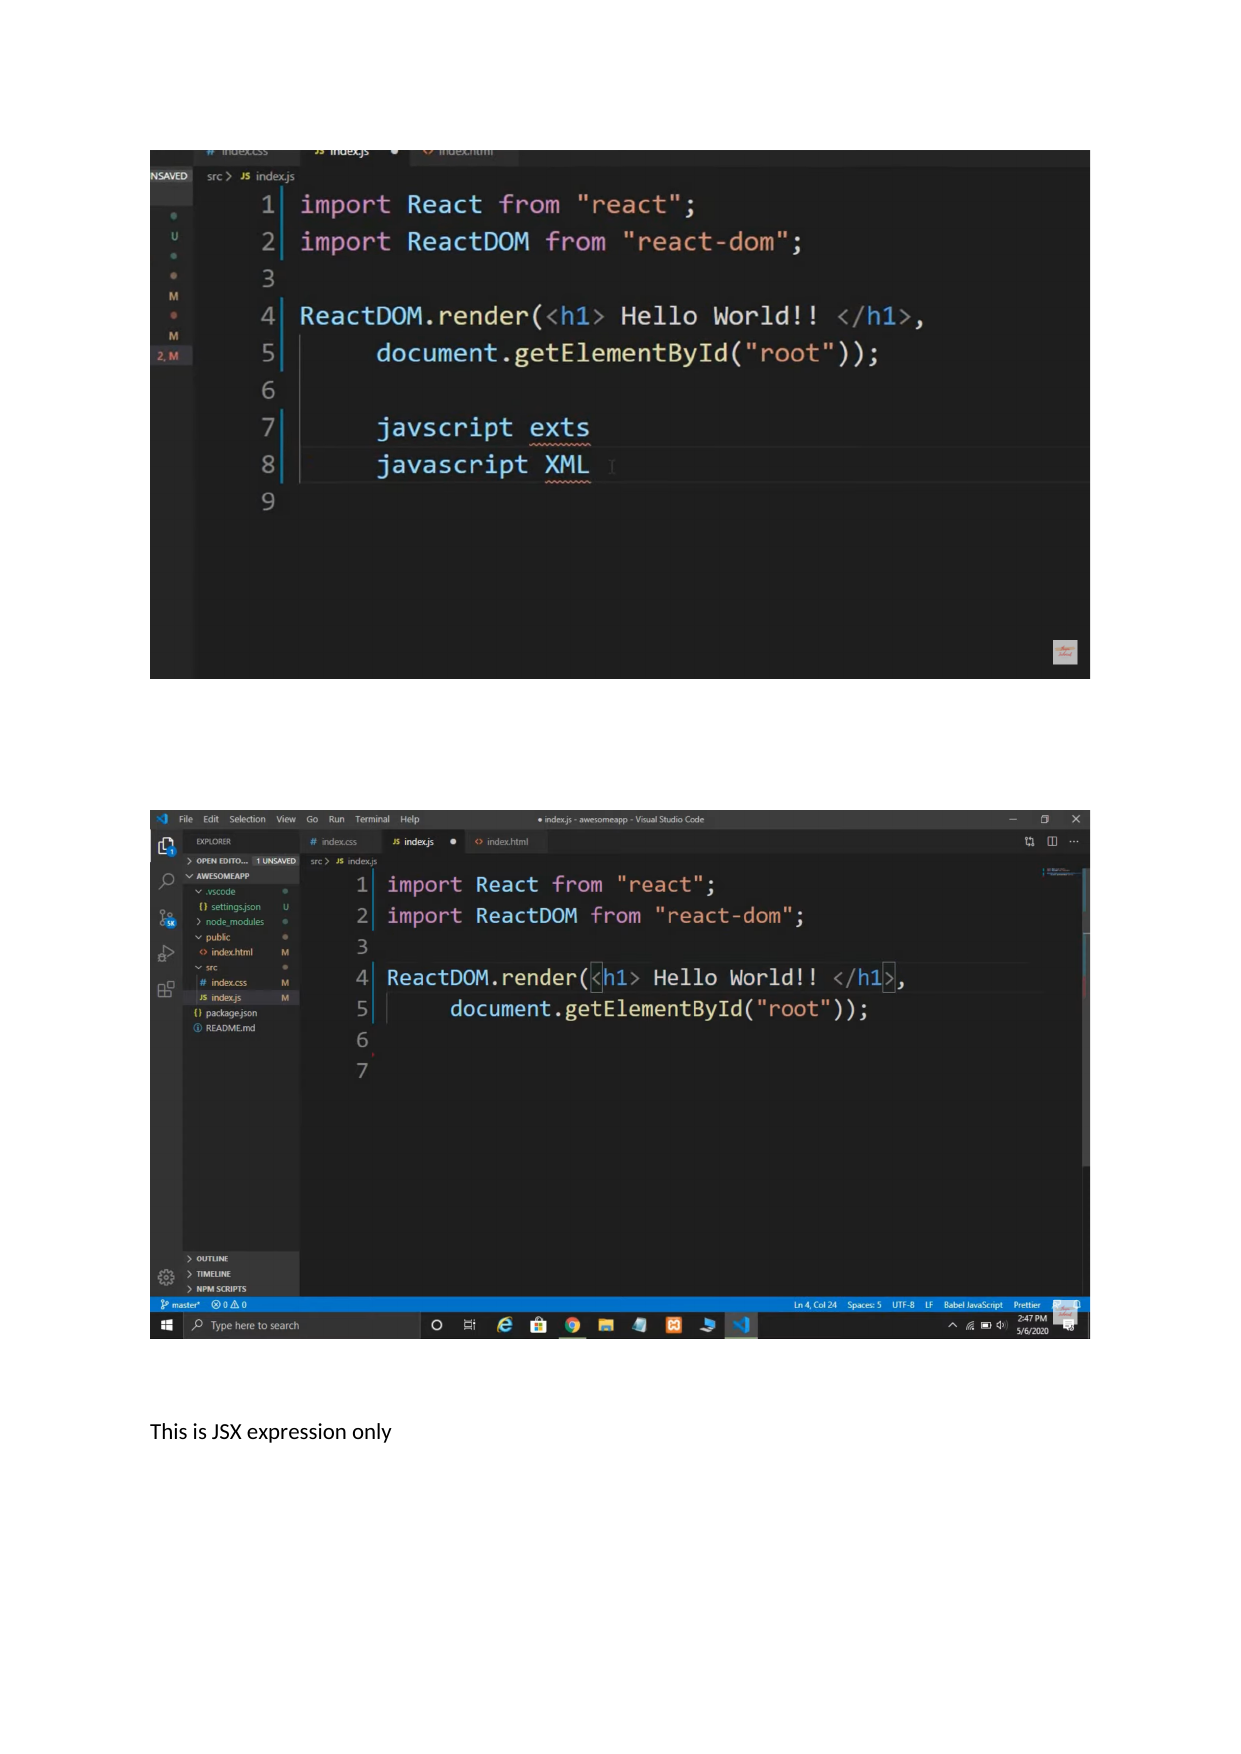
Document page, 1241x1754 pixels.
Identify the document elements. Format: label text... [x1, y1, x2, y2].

picture [150, 150, 1091, 679]
picture [150, 810, 1091, 1339]
text This is JSX expression only [150, 1417, 1090, 1445]
